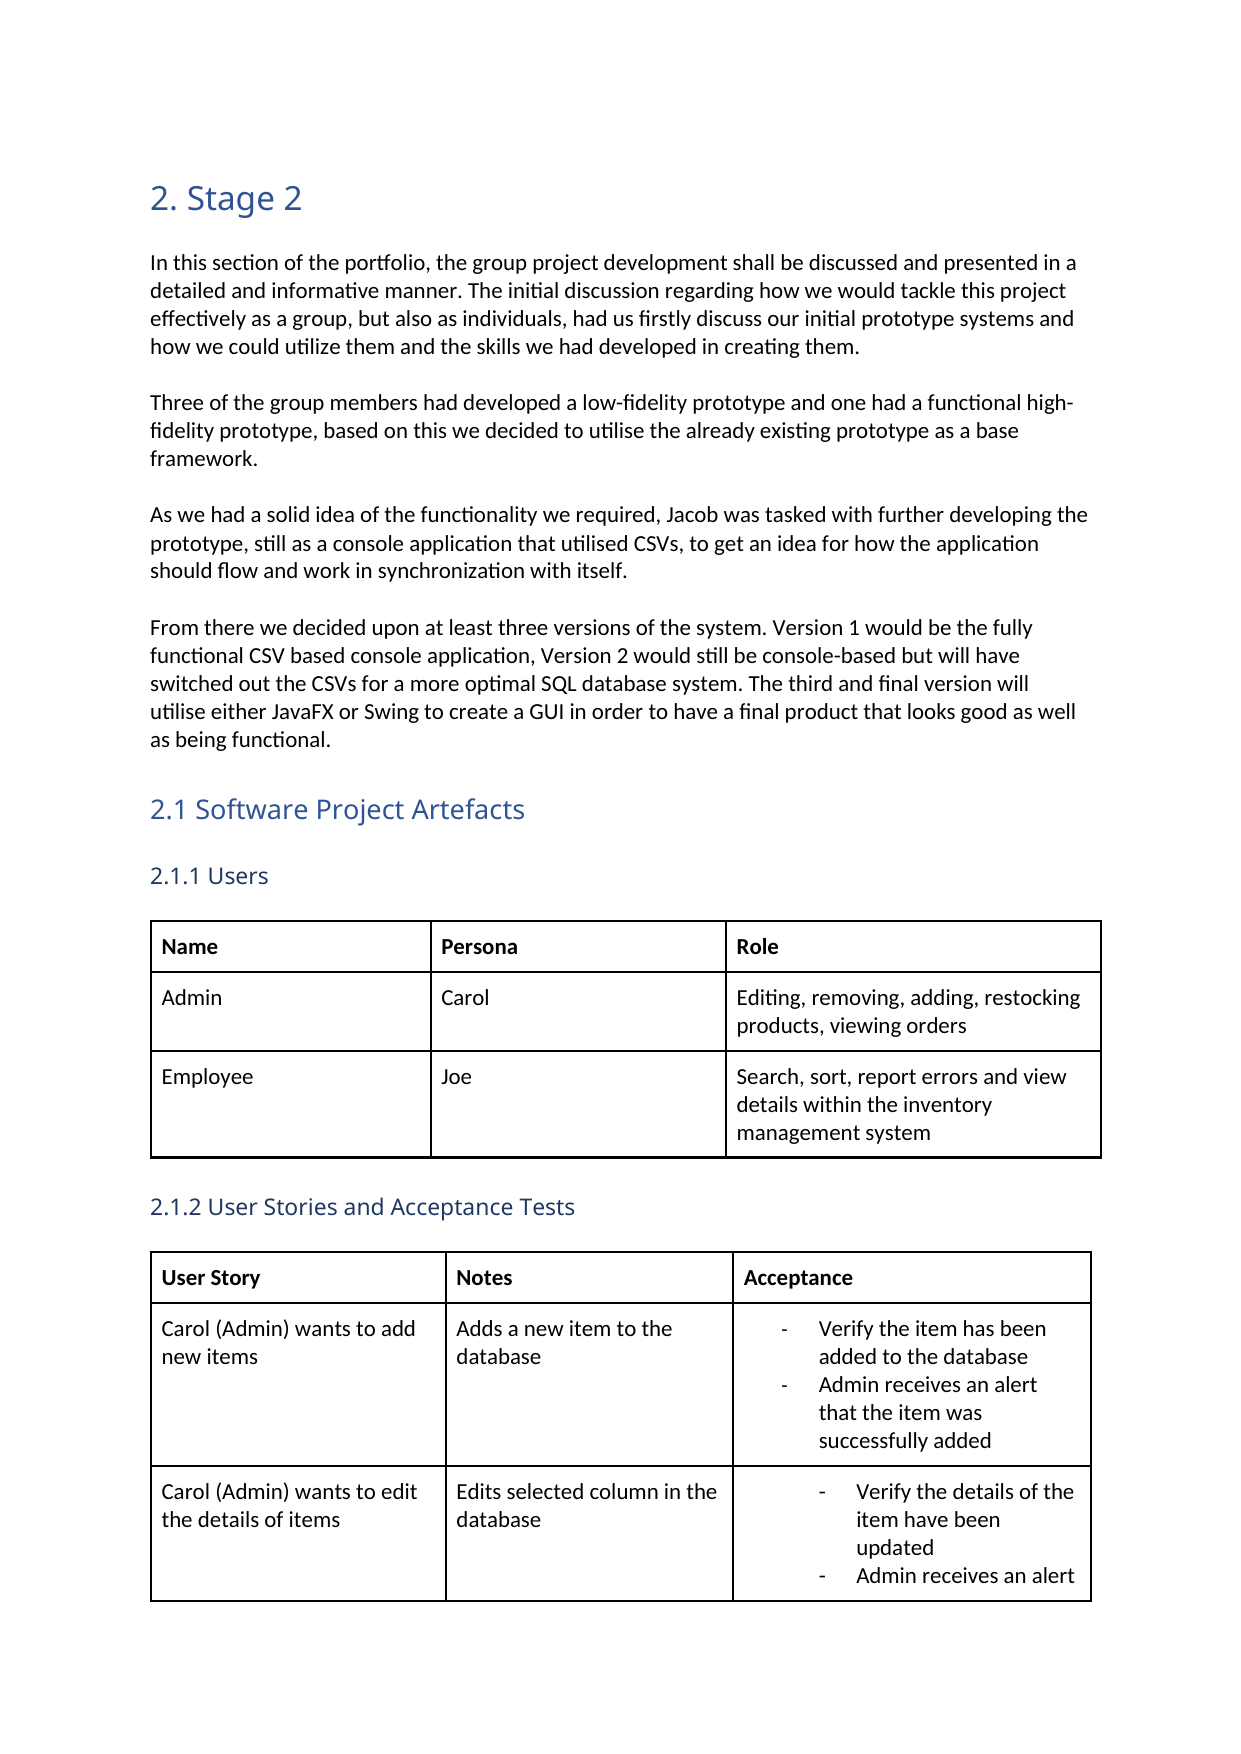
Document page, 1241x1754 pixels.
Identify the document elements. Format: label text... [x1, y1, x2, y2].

table_header Role [727, 922, 1100, 971]
table_header Persona [432, 922, 725, 971]
table_header User Story [152, 1253, 445, 1302]
table_cell Adds a new item to the database [447, 1304, 732, 1465]
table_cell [447, 1467, 732, 1600]
table_header Acceptance [734, 1253, 1090, 1302]
text Three of the group members had developed a low-fidelity prototype and one had a functional high-fidelity prototype, based on this we decided to utilise the already existing prototype as a base framework. [150, 388, 1090, 473]
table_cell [734, 1467, 1090, 1600]
subtitle 2. Stage 2 [150, 175, 1090, 220]
table_cell Verify the item has been added to the database Admin receives an alert that the item was successfully added [734, 1304, 1090, 1465]
text As we had a solid idea of the functionality we required, Jacob was tasked with further developing the prototype, still as a console application that utilised CSVs, to get an idea for how the application should flow and work in synchronization with itself. [150, 501, 1090, 585]
table_header Name [152, 922, 430, 971]
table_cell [152, 1467, 445, 1600]
text In this section of the portfolio, the group project development shall be discussed and presented in a detailed and informative manner. The initial discussion regarding how we would tackle this project effectively as a group, but also as individuals, had us firstly discuss our initial prototype systems and how we could utilize them and the skills we had developed in creating them. [150, 248, 1090, 361]
subtitle 2.1 Software Project Artefacts [150, 791, 1090, 827]
table_cell Employee [152, 1052, 430, 1156]
table_cell Admin [152, 973, 430, 1049]
subtitle 2.1.1 Users [150, 859, 1090, 891]
table_cell Carol (Admin) wants to add new items [152, 1304, 445, 1465]
table_cell Joe [432, 1052, 725, 1156]
text From there we decided upon at least three versions of the system. Version 1 would be the fully functional CSV based console application, Version 2 would still be console-based but will have switched out the CSVs for a more optimal SQL database system. The third and final version will utilise either JavaFX or Swing to create a GUI in order to have a final product that looks good as well as being functional. [150, 613, 1090, 753]
table_cell Search, sort, report errors and view details within the inventory management system [727, 1052, 1100, 1156]
subtitle 2.1.2 User Stories and Acceptance Tests [150, 1191, 1090, 1222]
table_cell Editing, removing, adding, restocking products, viewing orders [727, 973, 1100, 1049]
table_header Notes [447, 1253, 732, 1302]
table_cell Carol [432, 973, 725, 1049]
